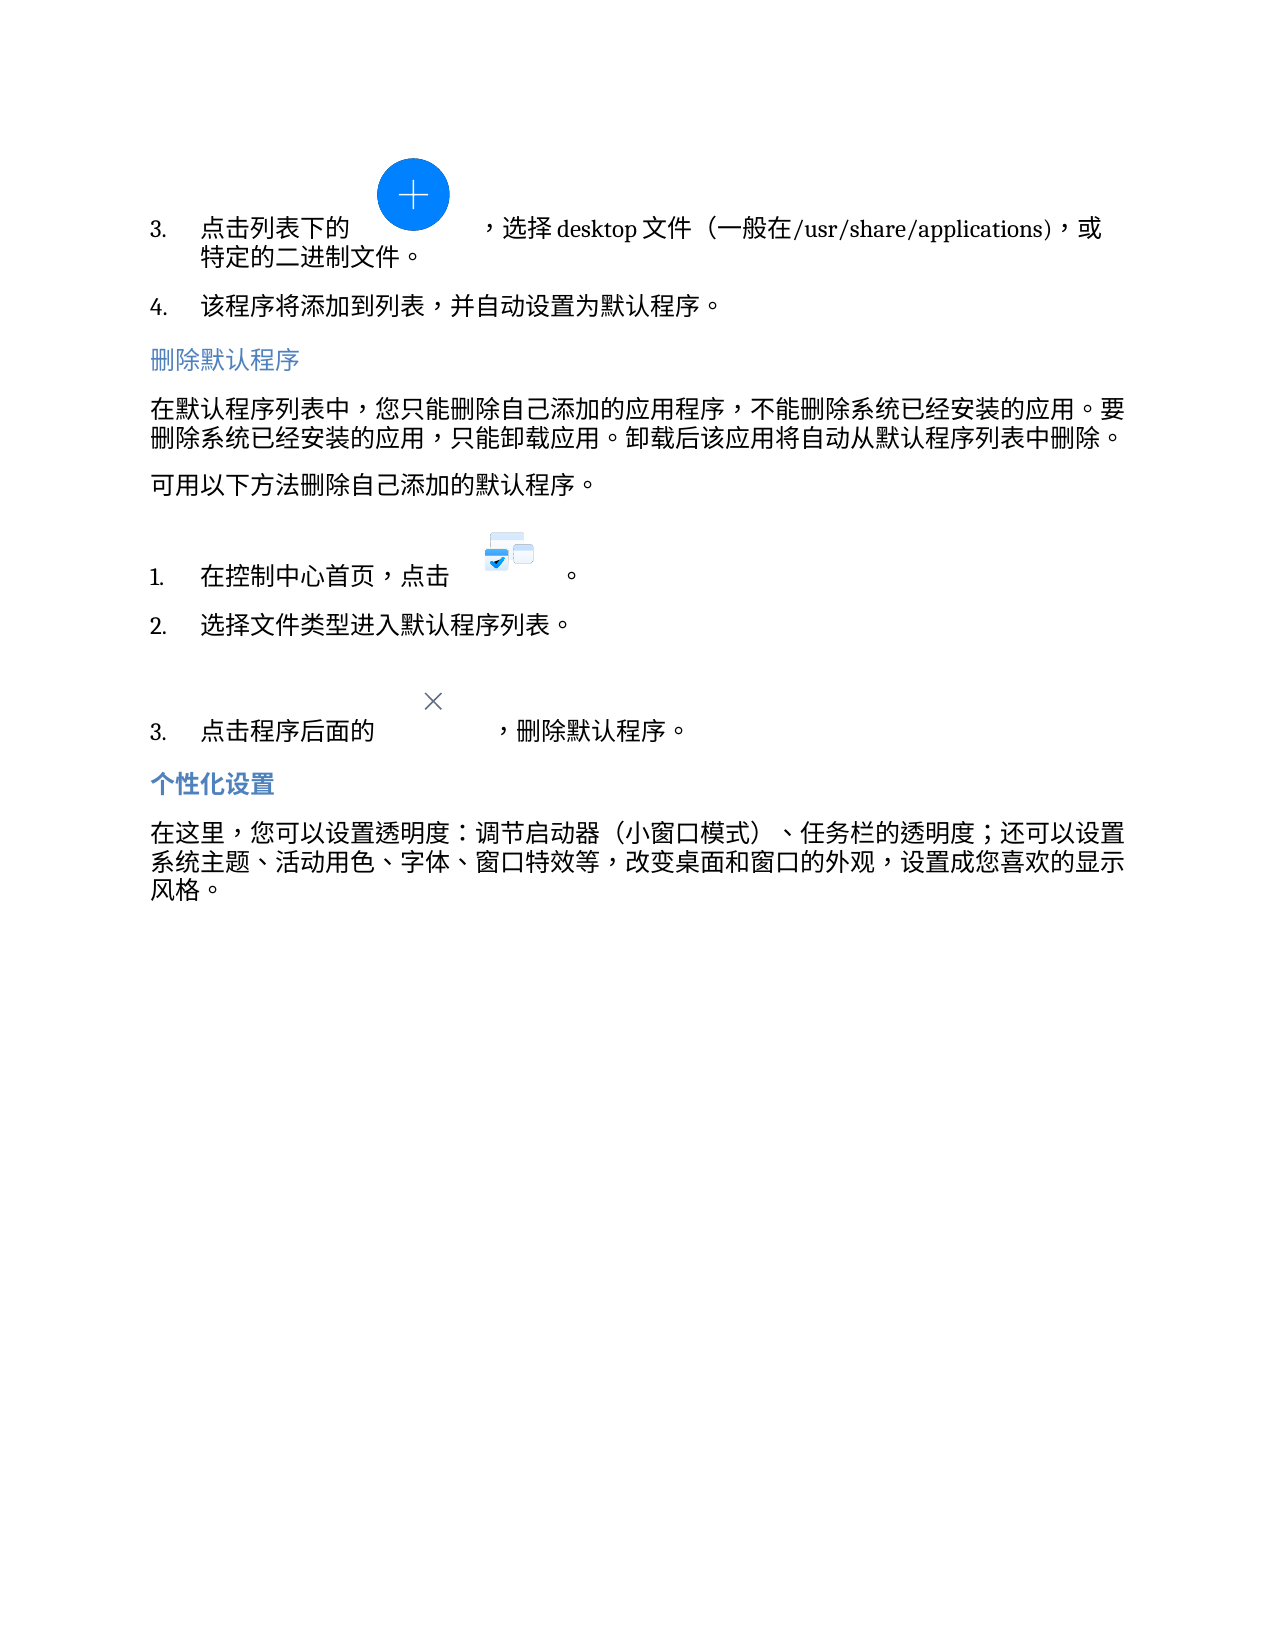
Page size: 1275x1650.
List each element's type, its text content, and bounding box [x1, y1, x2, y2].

list 点击列表下的，选择desktop文件（一般在/usr/share/applications)，或特定的二进制文件。 [150, 150, 1125, 272]
list 在控制中心首页，点击 。 [150, 519, 1125, 591]
text 在这里，您可以设置透明度：调节启动器（小窗口模式）、任务栏的透明度；还可以设置系统主题、活动用色、字体、窗口特效等，改变桌面和窗口的外观，设置成您喜欢的显示风格。 [150, 820, 1125, 906]
list 该程序将添加到列表，并自动设置为默认程序。 [150, 293, 1125, 322]
subtitle 个性化设置 [150, 767, 1125, 801]
list 选择文件类型进入默认程序列表。 [150, 612, 1125, 641]
text 可用以下方法删除自己添加的默认程序。 [150, 472, 1125, 501]
text 在默认程序列表中，您只能删除自己添加的应用程序，不能删除系统已经安装的应用。要删除系统已经安装的应用，只能卸载应用。卸载后该应用将自动从默认程序列表中删除。 [150, 396, 1125, 453]
subtitle 删除默认程序 [150, 343, 1125, 377]
list 点击程序后面的，删除默认程序。 [150, 662, 1125, 746]
